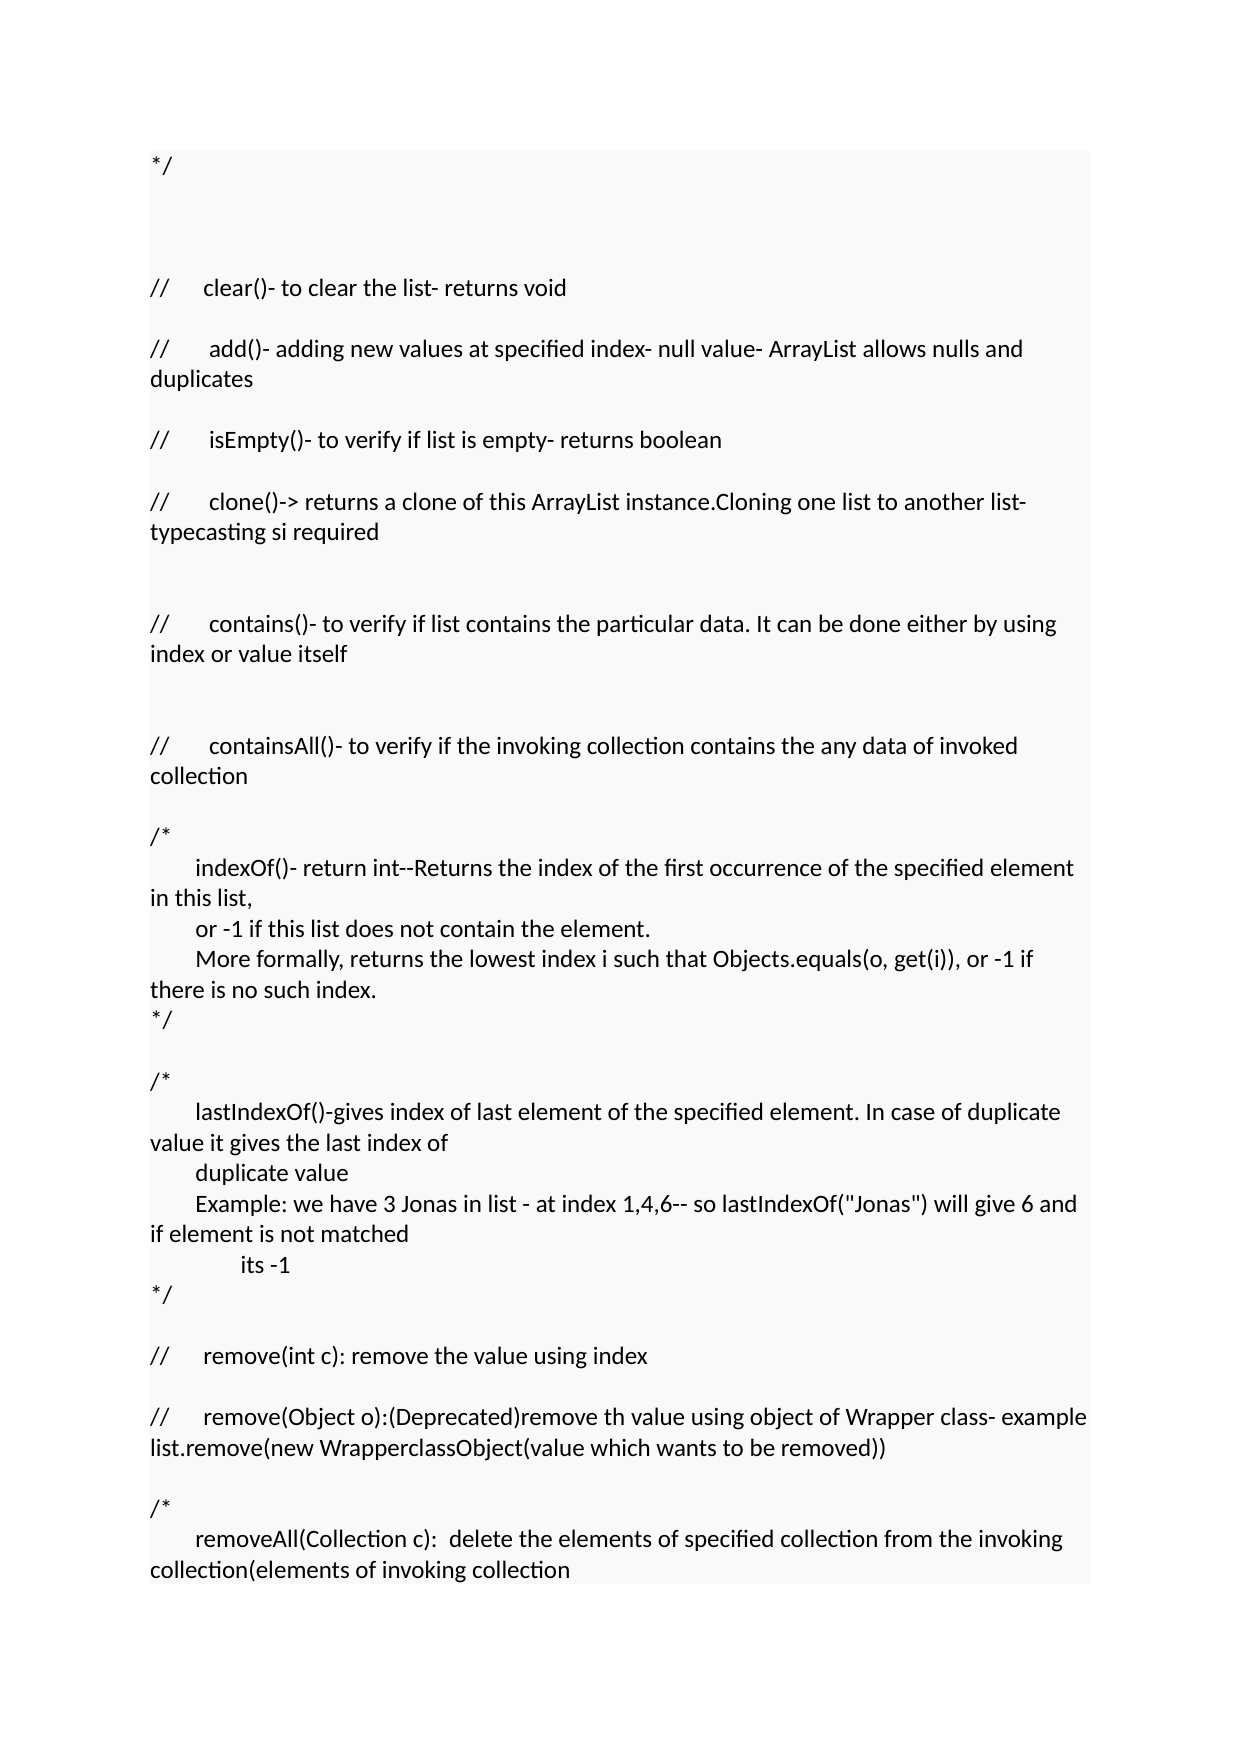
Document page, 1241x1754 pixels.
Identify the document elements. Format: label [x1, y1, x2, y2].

subtitle [150, 150, 1090, 1584]
